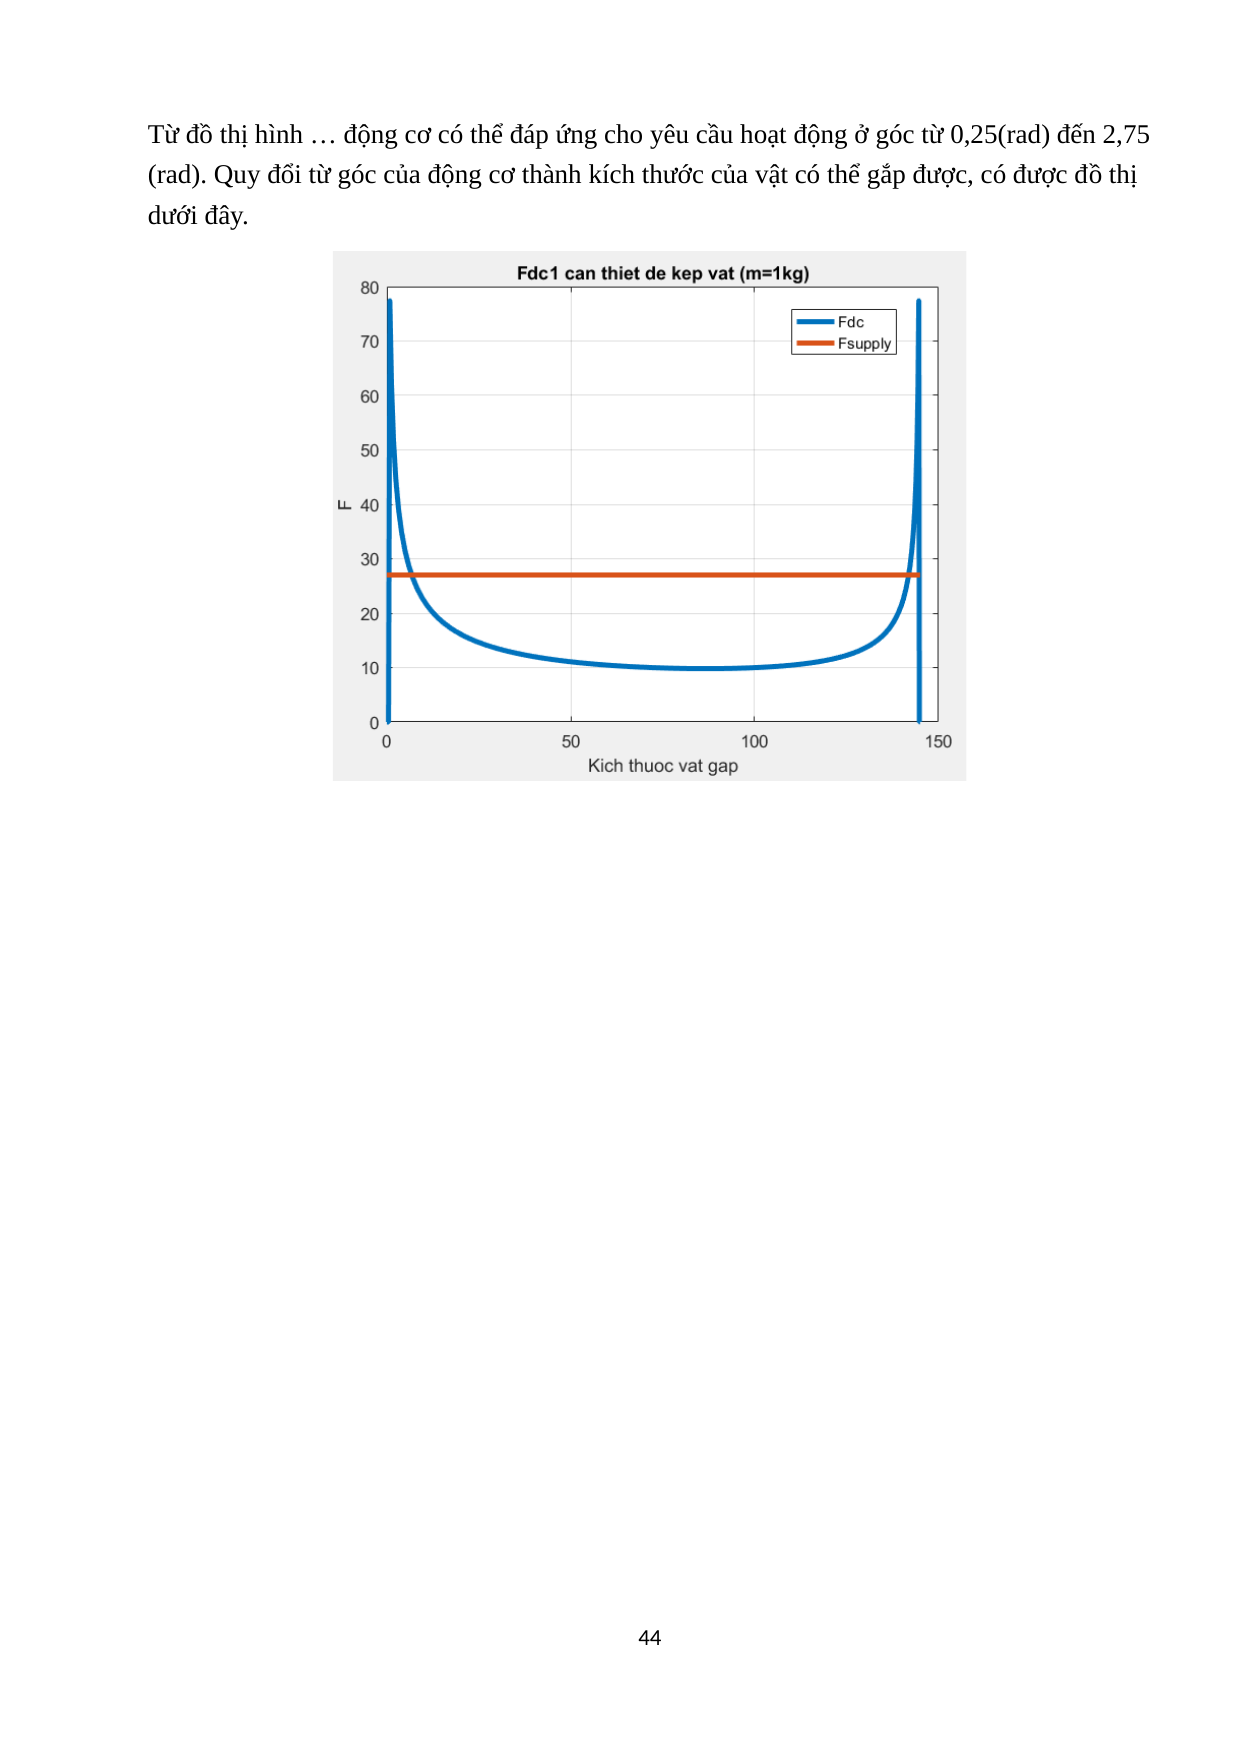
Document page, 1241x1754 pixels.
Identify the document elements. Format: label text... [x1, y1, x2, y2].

text Từ đồ thị hình … động cơ có thể đáp ứng cho yêu cầu hoạt động ở góc từ 0,25(rad) đến 2,75 (rad). Quy đổi từ góc của động cơ thành kích thước của vật có thể gắp được, có được đồ thị dưới đây. [148, 118, 1152, 230]
picture [332, 251, 967, 781]
